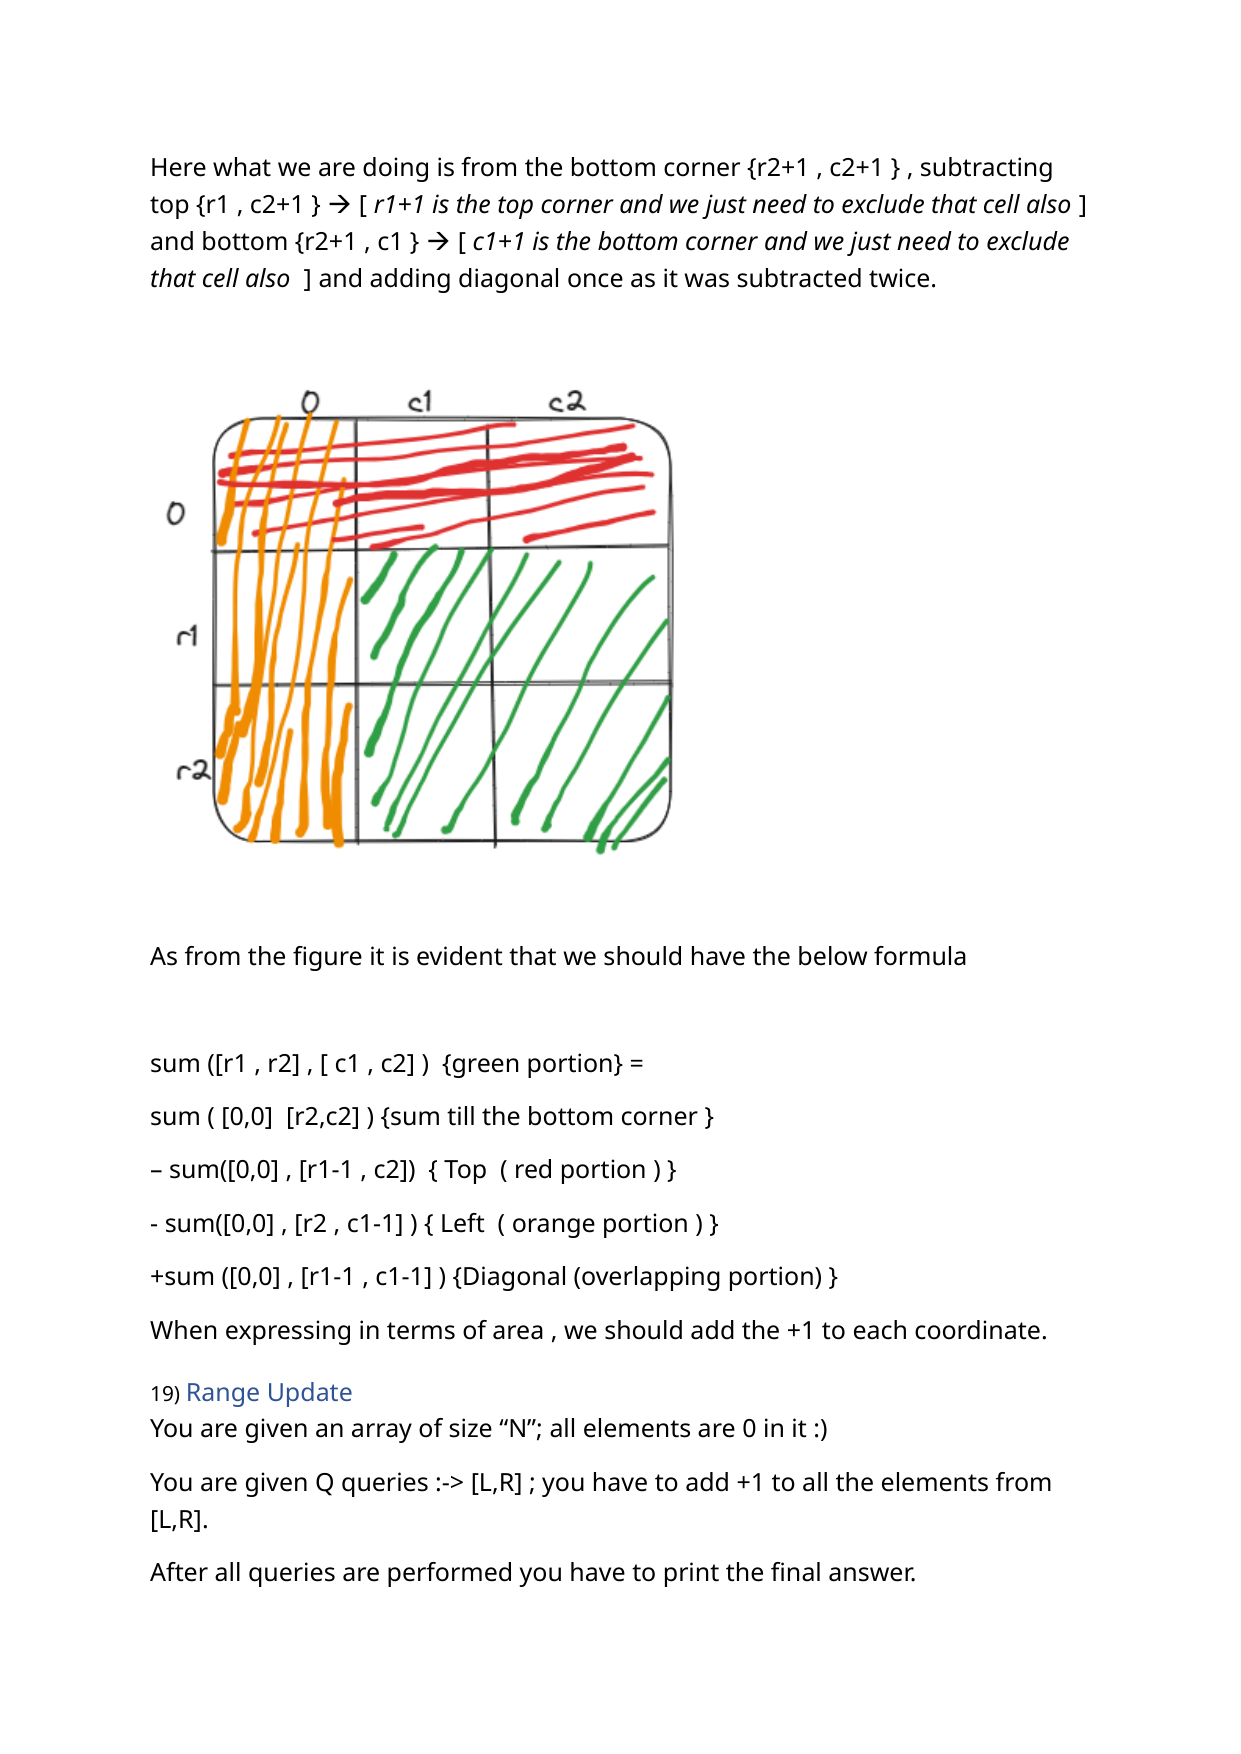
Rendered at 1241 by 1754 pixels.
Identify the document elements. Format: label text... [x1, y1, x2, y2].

text - sum([0,0] , [r2 , c1-1] ) { Left ( orange portion ) } [150, 1206, 1090, 1240]
text You are given Q queries :-> [L,R] ; you have to add +1 to all the elements from [L,R]. [150, 1464, 1090, 1535]
text You are given an array of size “N”; all elements are 0 in it :) [150, 1411, 1090, 1445]
text sum ( [0,0] [r2,c2] ) {sum till the bottom corner } [150, 1099, 1090, 1133]
text – sum([0,0] , [r1-1 , c2]) { Top ( red portion ) } [150, 1152, 1090, 1186]
text As from the figure it is evident that we should have the below formula [150, 938, 1090, 972]
text +sum ([0,0] , [r1-1 , c1-1] ) {Diagonal (overlapping portion) } [150, 1259, 1090, 1293]
text When expressing in terms of area , we should add the +1 to each coordinate. [150, 1312, 1090, 1347]
text Here what we are doing is from the bottom corner {r2+1 , c2+1 } , subtracting top {r1 , c2+1 } [ r1+1 is the top corner and we just need to exclude that cell also ] and bottom {r2+1 , c1 } [ c1+1 is the bottom corner and we just need to exclude that cell also ] and adding diagonal once as it was subtracted twice. [150, 150, 1090, 294]
subtitle Range Update [150, 1374, 1090, 1408]
text sum ([r1 , r2] , [ c1 , c2] ) {green portion} = [150, 1045, 1090, 1079]
picture [150, 367, 688, 866]
text After all queries are performed you have to print the final answer. [150, 1555, 1090, 1589]
